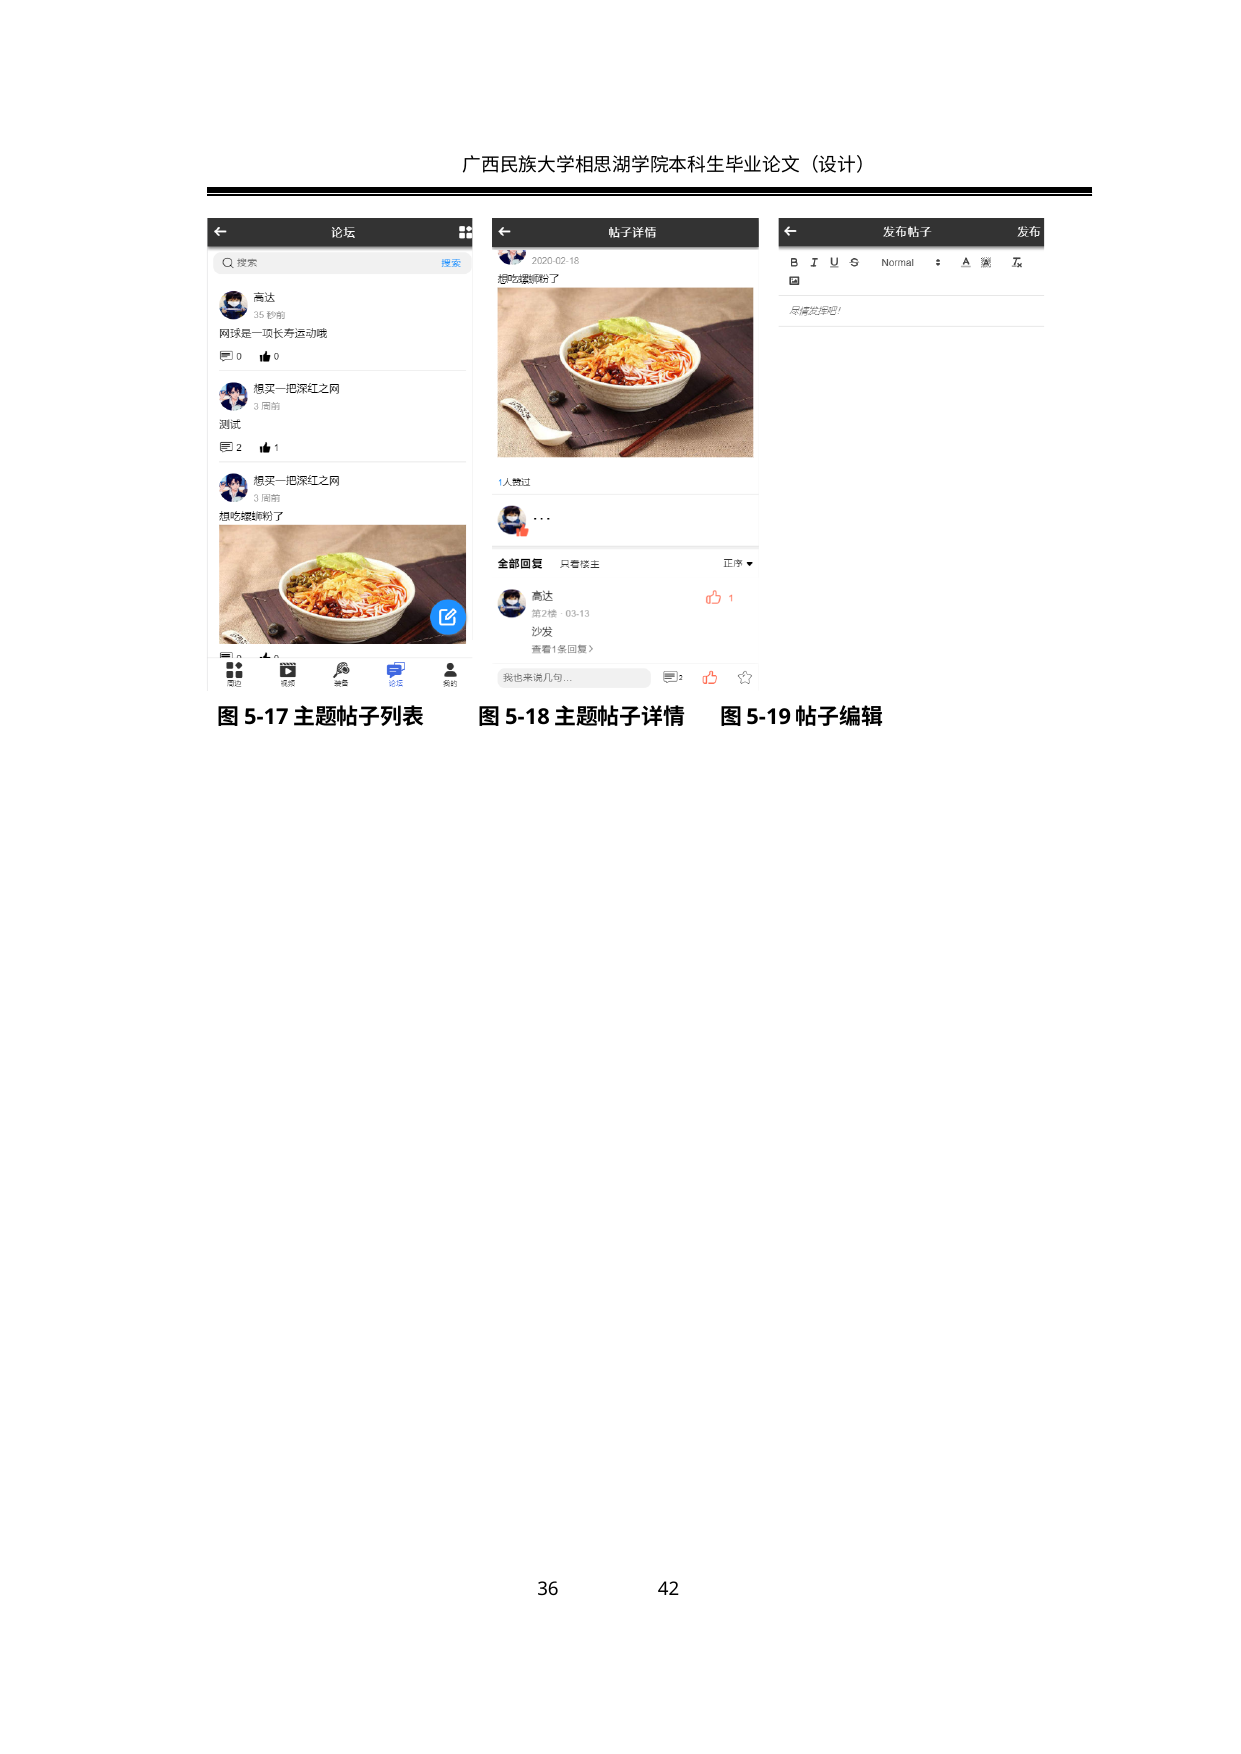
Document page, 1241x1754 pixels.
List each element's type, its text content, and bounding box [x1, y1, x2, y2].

text 图5-17主题帖子列表 图5-18主题帖子详情 图5-19帖子编辑 [207, 699, 1092, 731]
picture [778, 218, 1045, 691]
picture [206, 218, 473, 691]
picture [492, 218, 759, 691]
